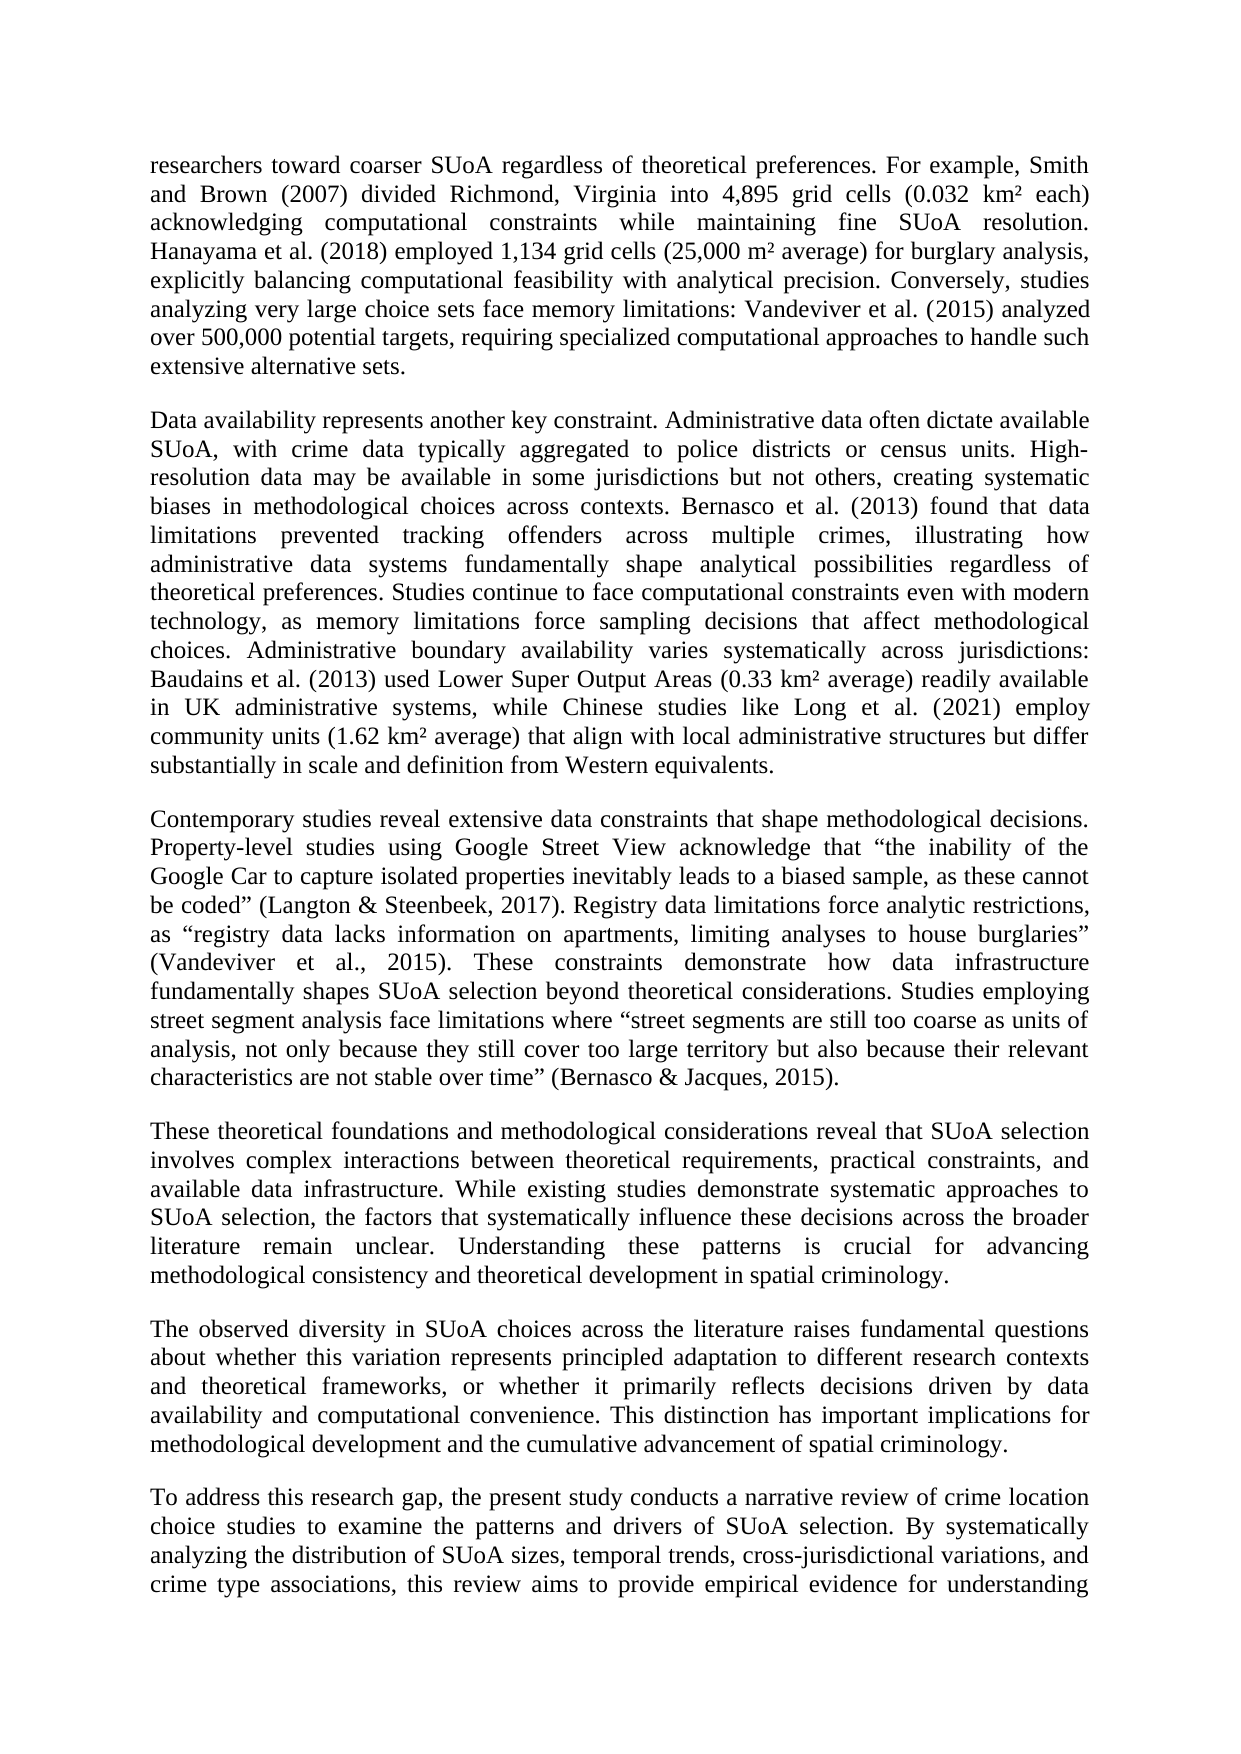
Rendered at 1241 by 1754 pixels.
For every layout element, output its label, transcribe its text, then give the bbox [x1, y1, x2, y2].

text The observed diversity in SUoA choices across the literature raises fundamental questions about whether this variation represents principled adaptation to different research contexts and theoretical frameworks, or whether it primarily reflects decisions driven by data availability and computational convenience. This distinction has important implications for methodological development and the cumulative advancement of spatial criminology. [150, 1314, 1090, 1457]
text Contemporary studies reveal extensive data constraints that shape methodological decisions. Property-level studies using Google Street View acknowledge that “the inability of the Google Car to capture isolated properties inevitably leads to a biased sample, as these cannot be coded” (Langton & Steenbeek, 2017). Registry data limitations force analytic restrictions, as “registry data lacks information on apartments, limiting analyses to house burglaries” (Vandeviver et al., 2015). These constraints demonstrate how data infrastructure fundamentally shapes SUoA selection beyond theoretical considerations. Studies employing street segment analysis face limitations where “street segments are still too coarse as units of analysis, not only because they still cover too large territory but also because their relevant characteristics are not stable over time” (Bernasco & Jacques, 2015). [150, 804, 1090, 1091]
text These theoretical foundations and methodological considerations reveal that SUoA selection involves complex interactions between theoretical requirements, practical constraints, and available data infrastructure. While existing studies demonstrate systematic approaches to SUoA selection, the factors that systematically influence these decisions across the broader literature remain unclear. Understanding these patterns is crucial for advancing methodological consistency and theoretical development in spatial criminology. [150, 1116, 1090, 1289]
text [150, 1482, 1090, 1597]
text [150, 150, 1090, 380]
text Data availability represents another key constraint. Administrative data often dictate available SUoA, with crime data typically aggregated to police districts or census units. High-resolution data may be available in some jurisdictions but not others, creating systematic biases in methodological choices across contexts. Bernasco et al. (2013) found that data limitations prevented tracking offenders across multiple crimes, illustrating how administrative data systems fundamentally shape analytical possibilities regardless of theoretical preferences. Studies continue to face computational constraints even with modern technology, as memory limitations force sampling decisions that affect methodological choices. Administrative boundary availability varies systematically across jurisdictions: Baudains et al. (2013) used Lower Super Output Areas (0.33 km² average) readily available in UK administrative systems, while Chinese studies like Long et al. (2021) employ community units (1.62 km² average) that align with local administrative structures but differ substantially in scale and definition from Western equivalents. [150, 405, 1090, 779]
